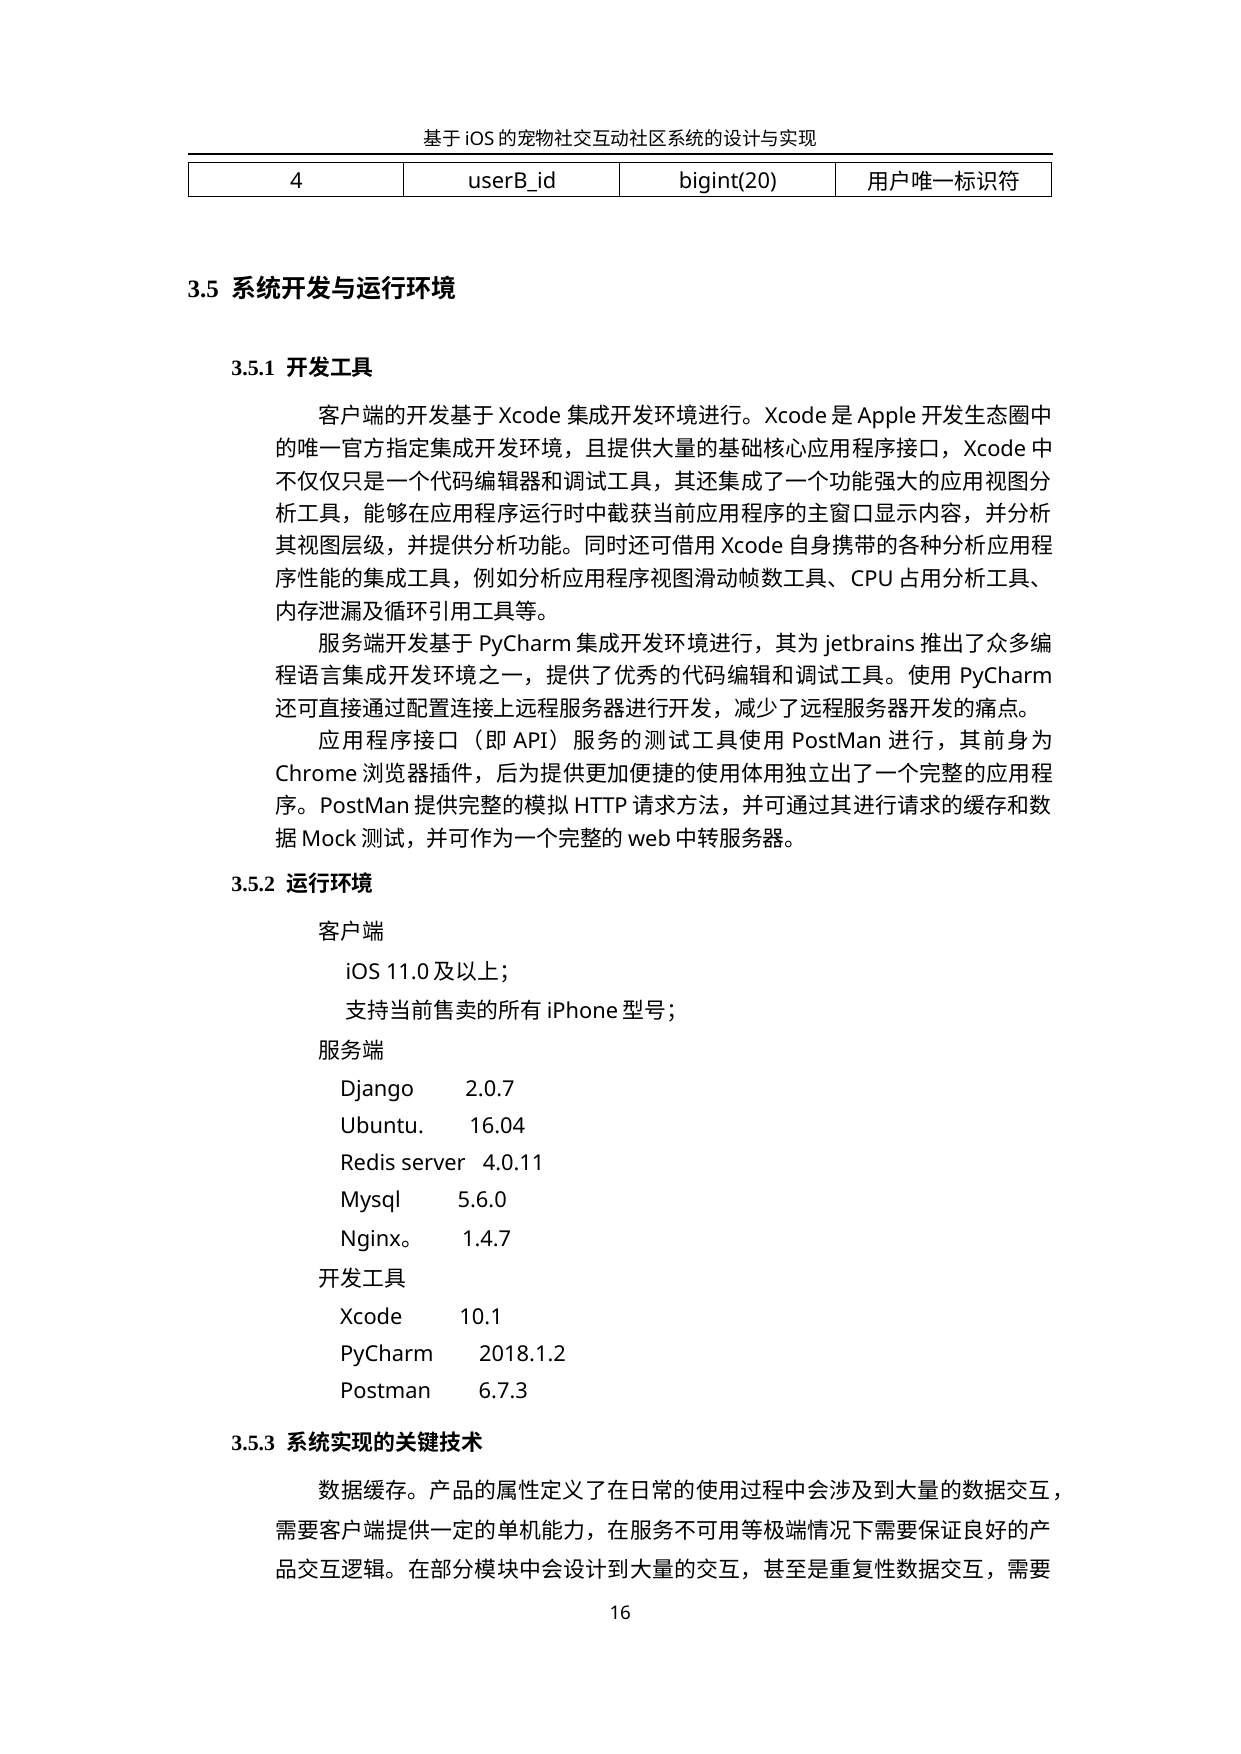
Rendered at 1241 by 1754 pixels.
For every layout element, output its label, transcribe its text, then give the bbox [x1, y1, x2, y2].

text 支持当前售卖的所有iPhone型号； [302, 993, 1053, 1025]
table_cell bigint(20) [620, 163, 835, 196]
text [275, 1473, 1053, 1584]
text Django 2.0.7 [340, 1073, 1053, 1102]
text Nginx。 1.4.7 [340, 1221, 1053, 1253]
text Mysql 5.6.0 [340, 1184, 1053, 1214]
table_cell 4 [189, 163, 403, 196]
text 客户端的开发基于Xcode 集成开发环境进行。Xcode是Apple开发生态圈中的唯一官方指定集成开发环境，且提供大量的基础核心应用程序接口，Xcode中不仅仅只是一个代码编辑器和调试工具，其还集成了一个功能强大的应用视图分析工具，能够在应用程序运行时中截获当前应用程序的主窗口显示内容，并分析其视图层级，并提供分析功能。同时还可借用Xcode自身携带的各种分析应用程序性能的集成工具，例如分析应用程序视图滑动帧数工具、CPU占用分析工具、内存泄漏及循环引用工具等。 [275, 398, 1053, 626]
subtitle 3.5.1 开发工具 [187, 350, 1053, 382]
text Postman 6.7.3 [340, 1375, 1053, 1405]
table_cell userB_id [404, 163, 619, 196]
text Xcode 10.1 [340, 1301, 1053, 1330]
text PyCharm 2018.1.2 [340, 1338, 1053, 1368]
text Ubuntu. 16.04 [340, 1110, 1053, 1139]
text 客户端 [274, 914, 1053, 946]
text 服务端 [274, 1033, 1053, 1065]
text Redis server 4.0.11 [340, 1147, 1053, 1177]
subtitle 3.5 系统开发与运行环境 [187, 254, 1053, 319]
text iOS 11.0及以上； [302, 954, 1053, 985]
text 应用程序接口（即API）服务的测试工具使用PostMan进行，其前身为Chrome浏览器插件，后为提供更加便捷的使用体用独立出了一个完整的应用程序。PostMan提供完整的模拟HTTP请求方法，并可通过其进行请求的缓存和数据Mock测试，并可作为一个完整的web中转服务器。 [275, 723, 1053, 853]
subtitle 3.5.2 运行环境 [187, 866, 1053, 898]
text 开发工具 [275, 1261, 1053, 1293]
table_cell 用户唯一标识符 [836, 163, 1051, 196]
subtitle 3.5.3 系统实现的关键技术 [187, 1425, 1053, 1457]
text 服务端开发基于PyCharm集成开发环境进行，其为jetbrains推出了众多编程语言集成开发环境之一，提供了优秀的代码编辑和调试工具。使用PyCharm还可直接通过配置连接上远程服务器进行开发，减少了远程服务器开发的痛点。 [275, 626, 1053, 723]
